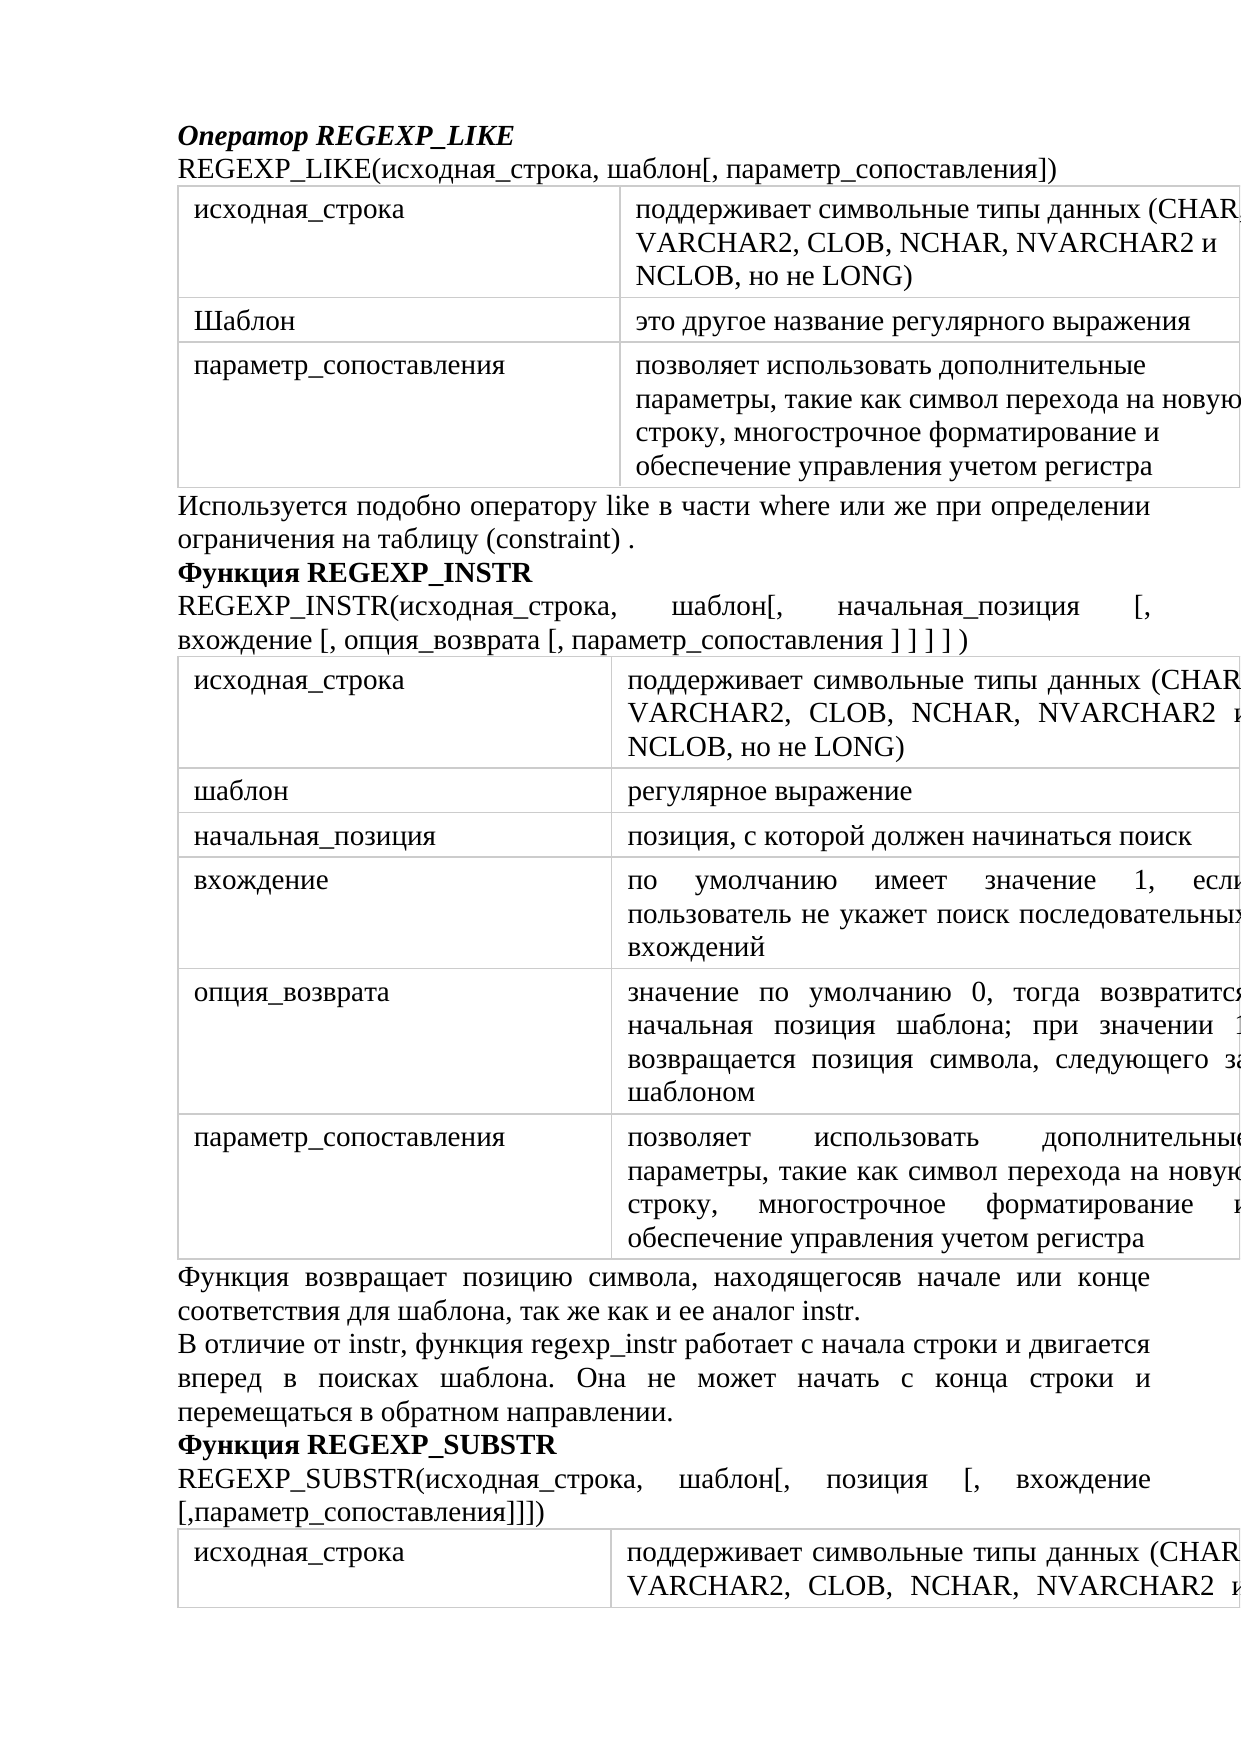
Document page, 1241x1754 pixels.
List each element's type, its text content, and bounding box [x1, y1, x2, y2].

table_cell это другое название регулярного выражения [621, 298, 1239, 341]
table_cell позиция, с которой должен начинаться поиск [612, 813, 1239, 856]
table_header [612, 1530, 1239, 1606]
table_cell по умолчанию имеет значение 1, если пользователь не укажет поиск последовательных вхождений [612, 858, 1239, 968]
text REGEXP_INSTR(исходная_строка, шаблон[, начальная_позиция [, вхождение [, опция_возврата [, параметр_сопоставления ] ] ] ] ) [177, 588, 1152, 656]
text REGEXP_LIKE(исходная_строка, шаблон[, параметр_сопоставления]) [177, 152, 1152, 185]
text Функция возвращает позицию символа, находящегосяв начале или конце соответствия для шаблона, так же как и ее аналог instr. [177, 1260, 1152, 1327]
table_cell параметр_сопоставления [179, 1115, 611, 1258]
table_header исходная_строка [179, 657, 611, 767]
table_cell вхождение [179, 858, 611, 968]
text Используется подобно оператору like в части where или же при определении ограничения на таблицу (constraint) . [177, 488, 1152, 555]
table_cell шаблон [179, 769, 611, 812]
table_cell Шаблон [179, 298, 619, 341]
table_header исходная_строка [179, 1530, 610, 1606]
text Оператор REGEXP_LIKE [177, 118, 1152, 152]
text Функция REGEXP_INSTR [177, 555, 1152, 588]
table_cell значение по умолчанию 0, тогда возвратится начальная позиция шаблона; при значении 1 возвращается позиция символа, следующего за шаблоном [612, 969, 1239, 1113]
text В отличие от instr, функция regexp_instr работает с начала строки и двигается вперед в поисках шаблона. Она не может начать с конца строки и перемещаться в обратном направлении. [177, 1327, 1152, 1427]
table_header исходная_строка [179, 187, 619, 297]
table_cell регулярное выражение [612, 769, 1239, 812]
table_cell начальная_позиция [179, 813, 611, 856]
text Функция REGEXP_SUBSTR [177, 1427, 1152, 1461]
table_header поддерживает символьные типы данных (CHAR, VARCHAR2, CLOB, NCHAR, NVARCHAR2 и NCLOB, но не LONG) [621, 187, 1239, 297]
table_header поддерживает символьные типы данных (CHAR, VARCHAR2, CLOB, NCHAR, NVARCHAR2 и NCLOB, но не LONG) [612, 657, 1239, 767]
table_cell опция_возврата [179, 969, 611, 1113]
table_cell параметр_сопоставления [179, 343, 619, 486]
text REGEXP_SUBSTR(исходная_строка, шаблон[, позиция [, вхождение [,параметр_сопоставления]]]) [177, 1461, 1152, 1528]
